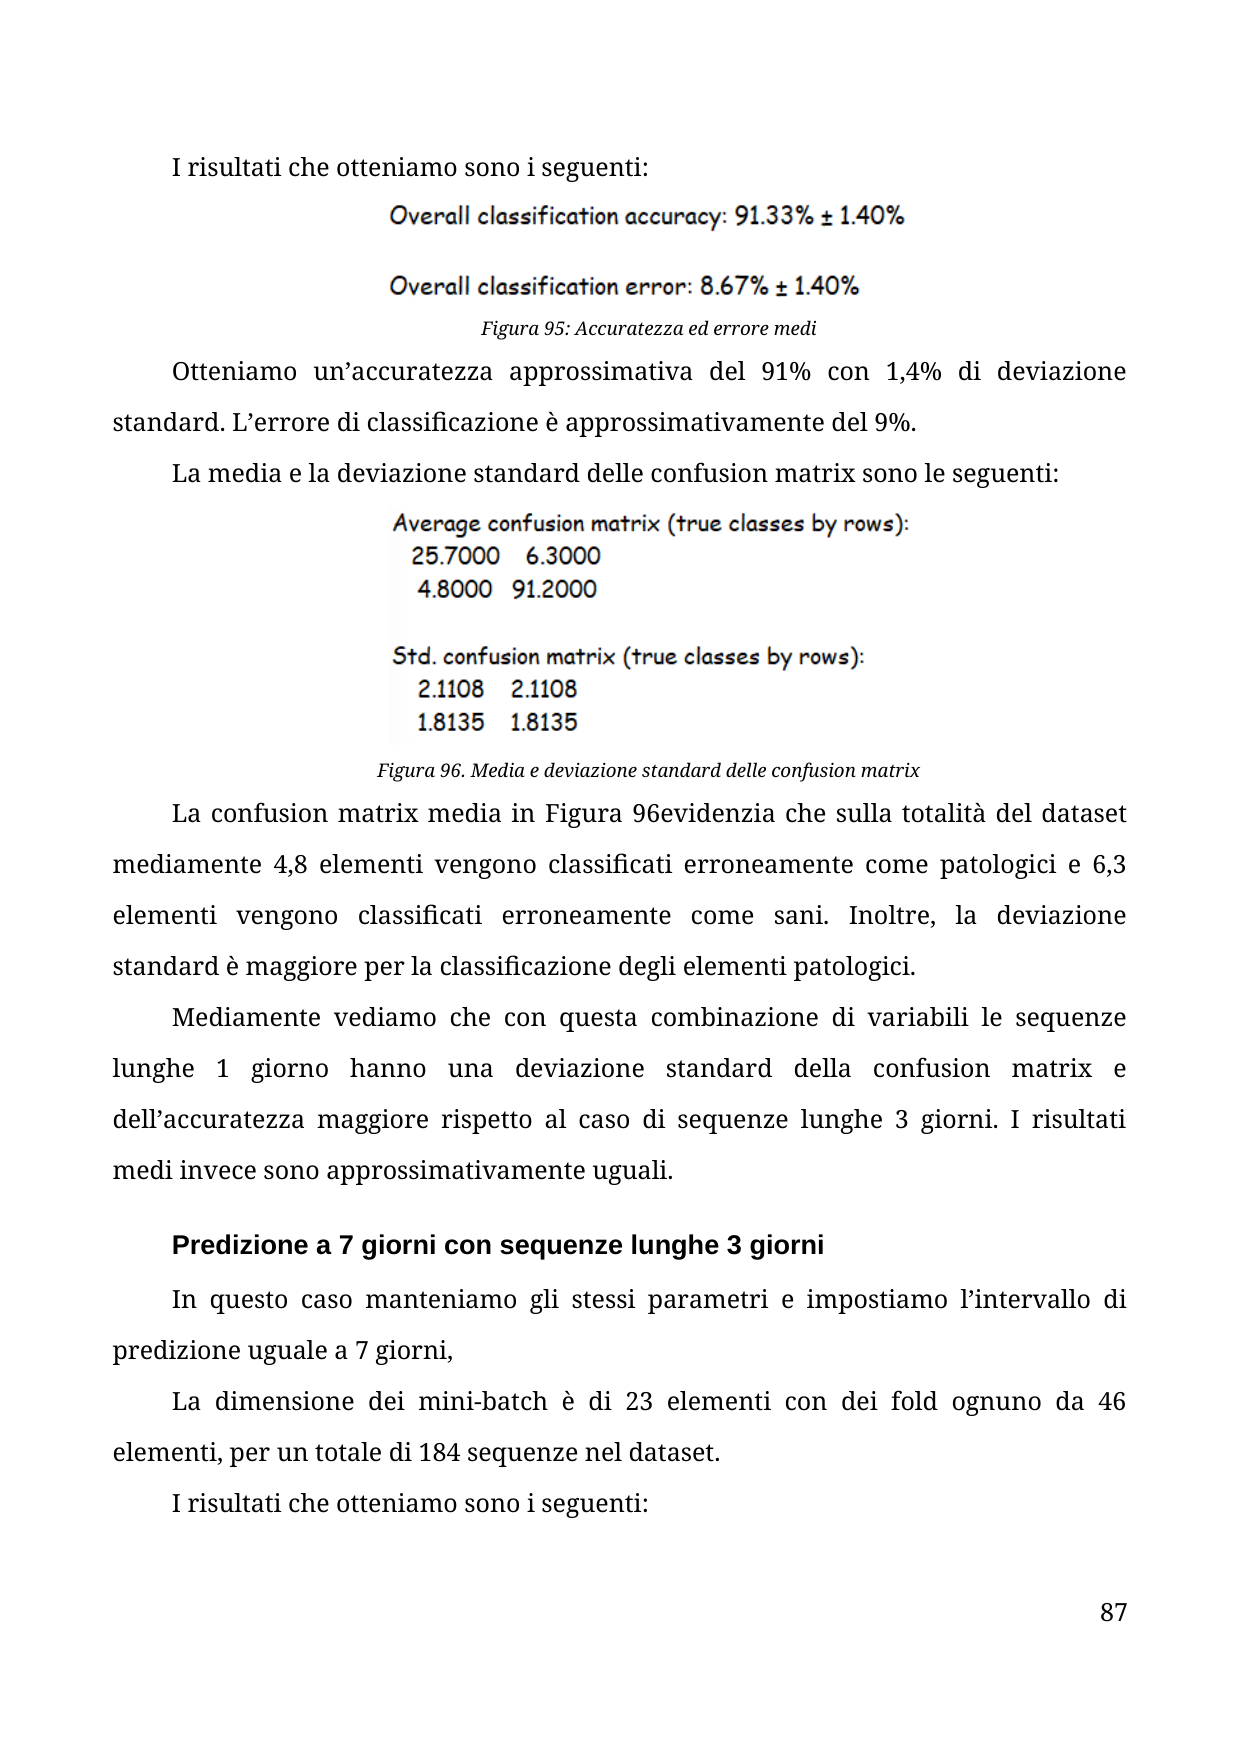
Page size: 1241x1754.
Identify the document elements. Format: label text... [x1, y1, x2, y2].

text La media e la deviazione standard delle confusion matrix sono le seguenti: [112, 456, 1128, 490]
text Figura 95: Accuratezza ed errore medi [112, 315, 1128, 341]
text In questo caso manteniamo gli stessi parametri e impostiamo l’intervallo di predizione uguale a 7 giorni, [112, 1282, 1128, 1367]
text La dimensione dei mini-batch è di 23 elementi con dei fold ognuno da 46 elementi, per un totale di 184 sequenze nel dataset. [112, 1384, 1128, 1469]
picture [387, 201, 913, 303]
text Otteniamo un’accuratezza approssimativa del 91% con 1,4% di deviazione standard. L’errore di classificazione è approssimativamente del 9%. [112, 353, 1128, 439]
text Mediamente vediamo che con questa combinazione di variabili le sequenze lunghe 1 giorno hanno una deviazione standard della confusion matrix e dell’accuratezza maggiore rispetto al caso di sequenze lunghe 3 giorni. I risultati medi invece sono approssimativamente uguali. [112, 999, 1128, 1187]
text I risultati che otteniamo sono i seguenti: [112, 150, 1128, 184]
subtitle Predizione a 7 giorni con sequenze lunghe 3 giorni [112, 1229, 1128, 1260]
text I risultati che otteniamo sono i seguenti: [112, 1486, 1128, 1520]
picture [388, 506, 921, 745]
text La confusion matrix media in Figura 96evidenzia che sulla totalità del dataset mediamente 4,8 elementi vengono classificati erroneamente come patologici e 6,3 elementi vengono classificati erroneamente come sani. Inoltre, la deviazione standard è maggiore per la classificazione degli elementi patologici. [112, 795, 1128, 982]
text Figura 96. Media e deviazione standard delle confusion matrix [112, 757, 1128, 783]
